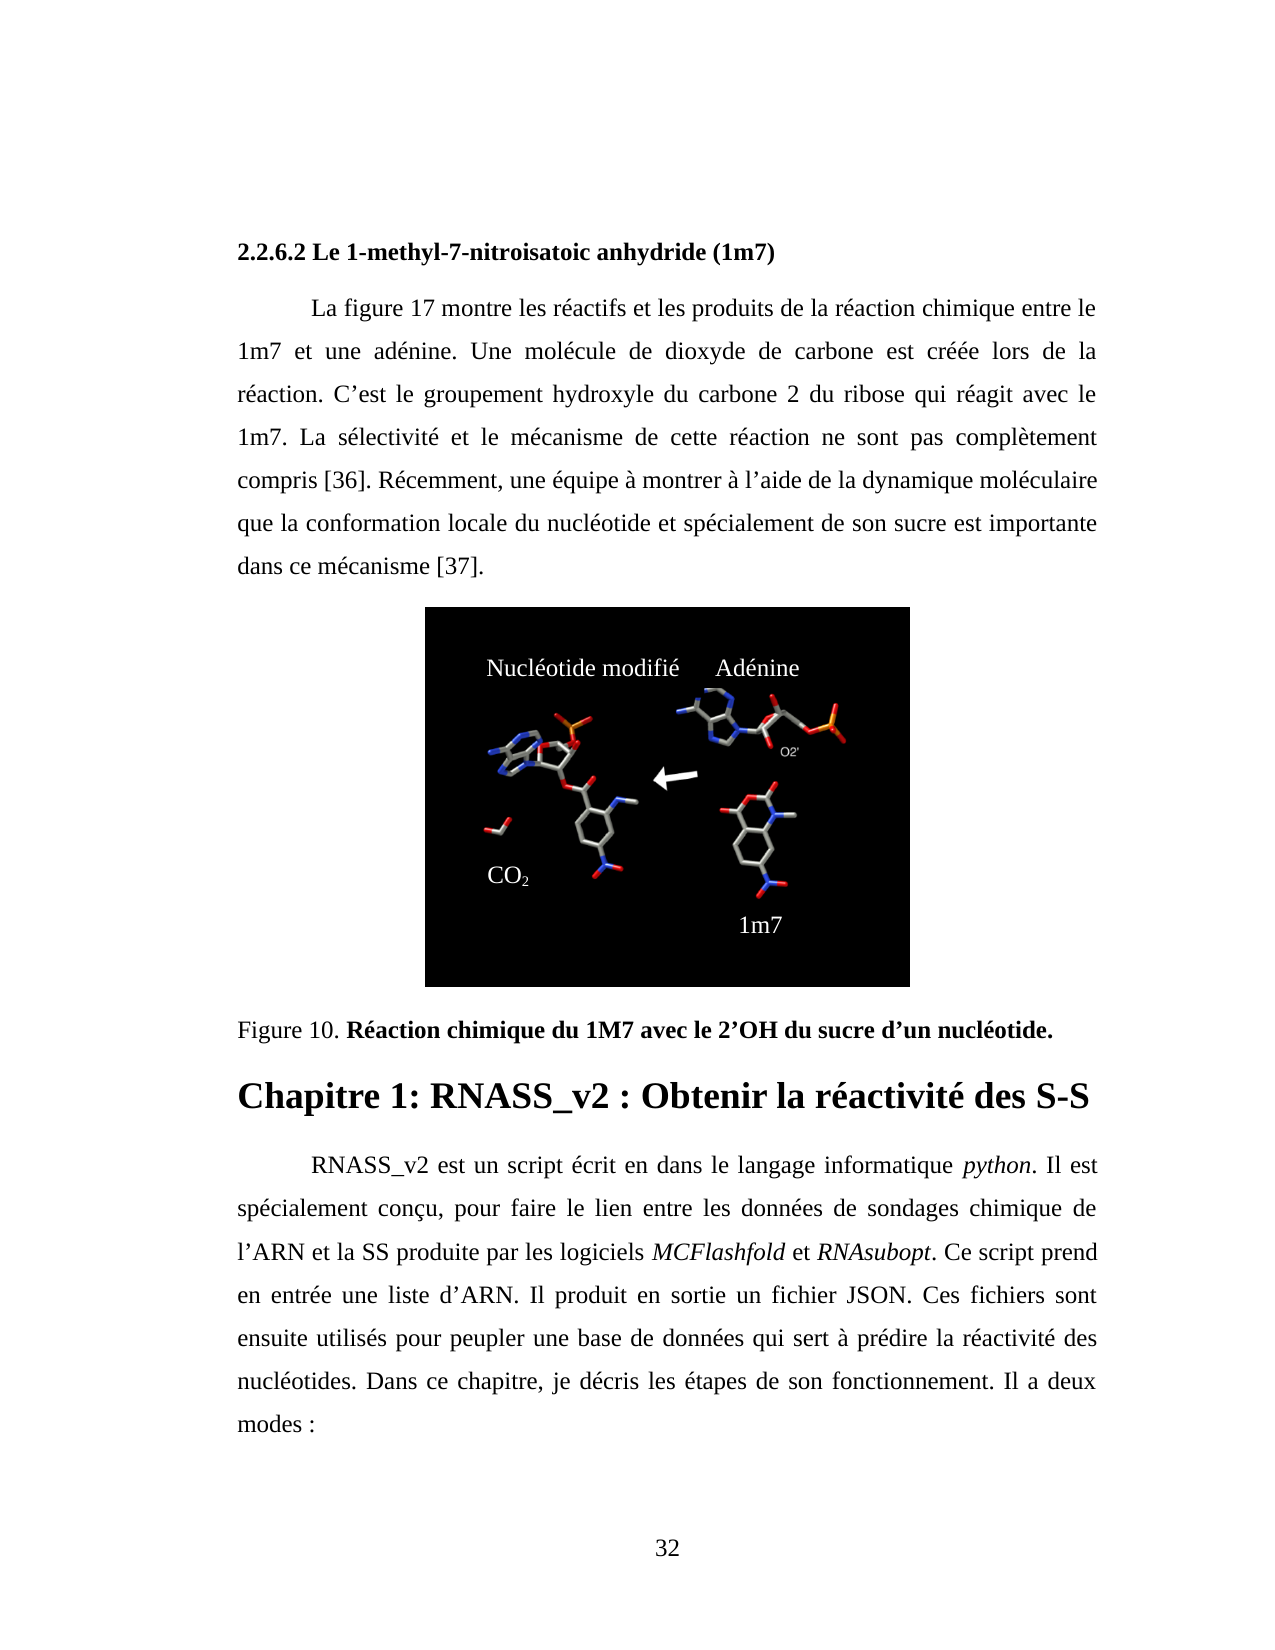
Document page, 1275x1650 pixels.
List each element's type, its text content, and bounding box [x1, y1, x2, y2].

subtitle Chapitre 1: RNASS_v2 : Obtenir la réactivité des S-S [237, 1073, 1098, 1116]
text RNASS_v2 est un script écrit en dans le langage informatique python. Il est spécialement conçu, pour faire le lien entre les données de sondages chimique de l’ARN et la SS produite par les logiciels MCFlashfold et RNAsubopt. Ce script prend en entrée une liste d’ARN. Il produit en sortie un fichier JSON. Ces fichiers sont ensuite utilisés pour peupler une base de données qui sert à prédire la réactivité des nucléotides. Dans ce chapitre, je décris les étapes de son fonctionnement. Il a deux modes : [237, 1150, 1098, 1438]
text La figure 17 montre les réactifs et les produits de la réaction chimique entre le 1m7 et une adénine. Une molécule de dioxyde de carbone est créée lors de la réaction. C’est le groupement hydroxyle du carbone 2 du ribose qui réagit avec le 1m7. La sélectivité et le mécanisme de cette réaction ne sont pas complètement compris [36]. Récemment, une équipe à montrer à l’aide de la dynamique moléculaire que la conformation locale du nucléotide et spécialement de son sucre est importante dans ce mécanisme [37]. [237, 293, 1098, 580]
text Réaction chimique du 1M7 avec le 2’OH du sucre d’un nucléotide. [237, 1015, 1098, 1044]
subtitle 2.2.6.2 Le 1-methyl-7-nitroisatoic anhydride (1m7) [237, 237, 1098, 266]
picture [463, 689, 872, 950]
